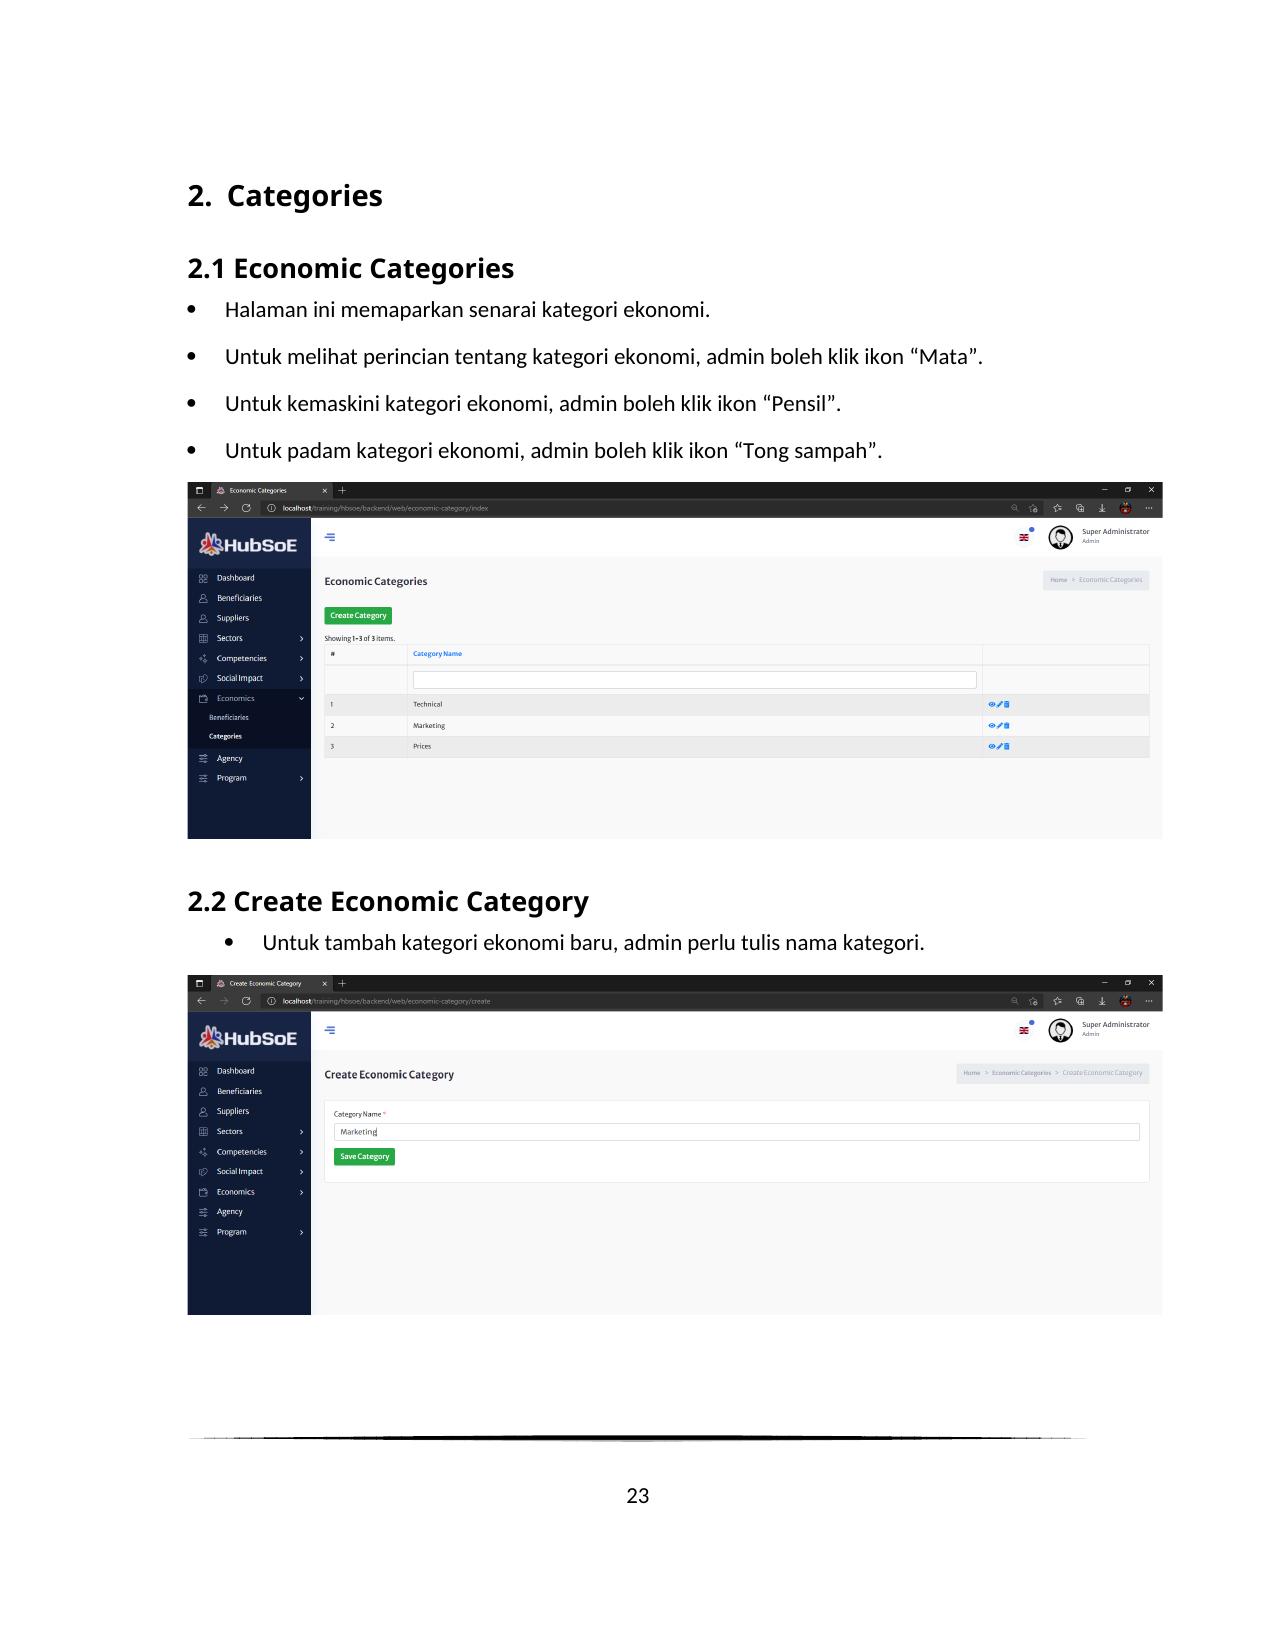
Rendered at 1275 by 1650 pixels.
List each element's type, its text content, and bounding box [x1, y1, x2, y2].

subtitle 2.1 Economic Categories [187, 249, 1125, 286]
picture [187, 482, 1163, 839]
list Untuk padam kategori ekonomi, admin boleh klik ikon “Tong sampah”. [187, 436, 1125, 464]
list Untuk tambah kategori ekonomi baru, admin perlu tulis nama kategori. [225, 928, 1125, 957]
list Untuk kemaskini kategori ekonomi, admin boleh klik ikon “Pensil”. [187, 389, 1125, 417]
subtitle Categories [187, 175, 1125, 215]
picture [189, 1434, 1087, 1442]
list Halaman ini memaparkan senarai kategori ekonomi. [187, 295, 1125, 323]
list Untuk melihat perincian tentang kategori ekonomi, admin boleh klik ikon “Mata”. [187, 342, 1125, 370]
subtitle 2.2 Create Economic Category [187, 882, 1125, 919]
picture [187, 975, 1163, 1315]
